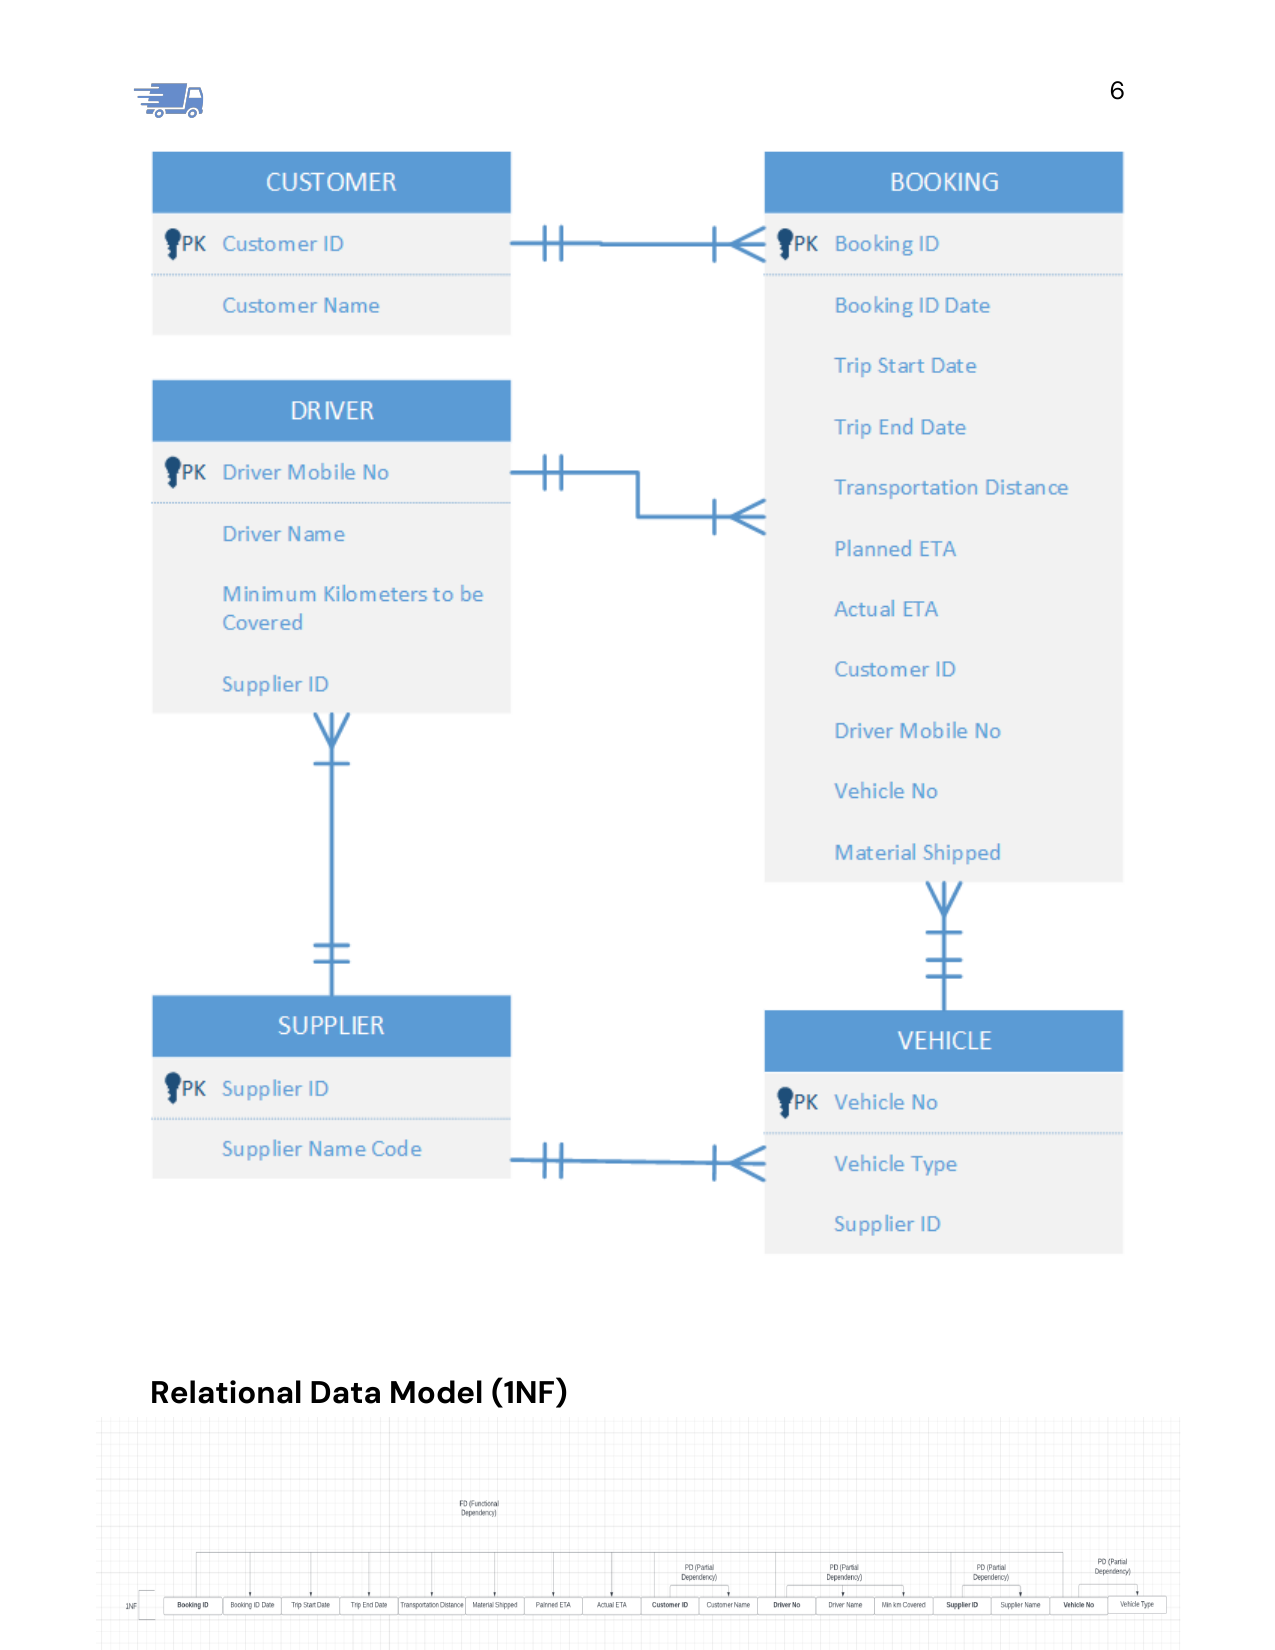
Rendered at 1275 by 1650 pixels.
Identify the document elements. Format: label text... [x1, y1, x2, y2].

subtitle Relational Data Model (1NF) [150, 1373, 1125, 1414]
picture [150, 150, 1125, 1257]
picture [133, 77, 204, 120]
picture [96, 1417, 1181, 1650]
